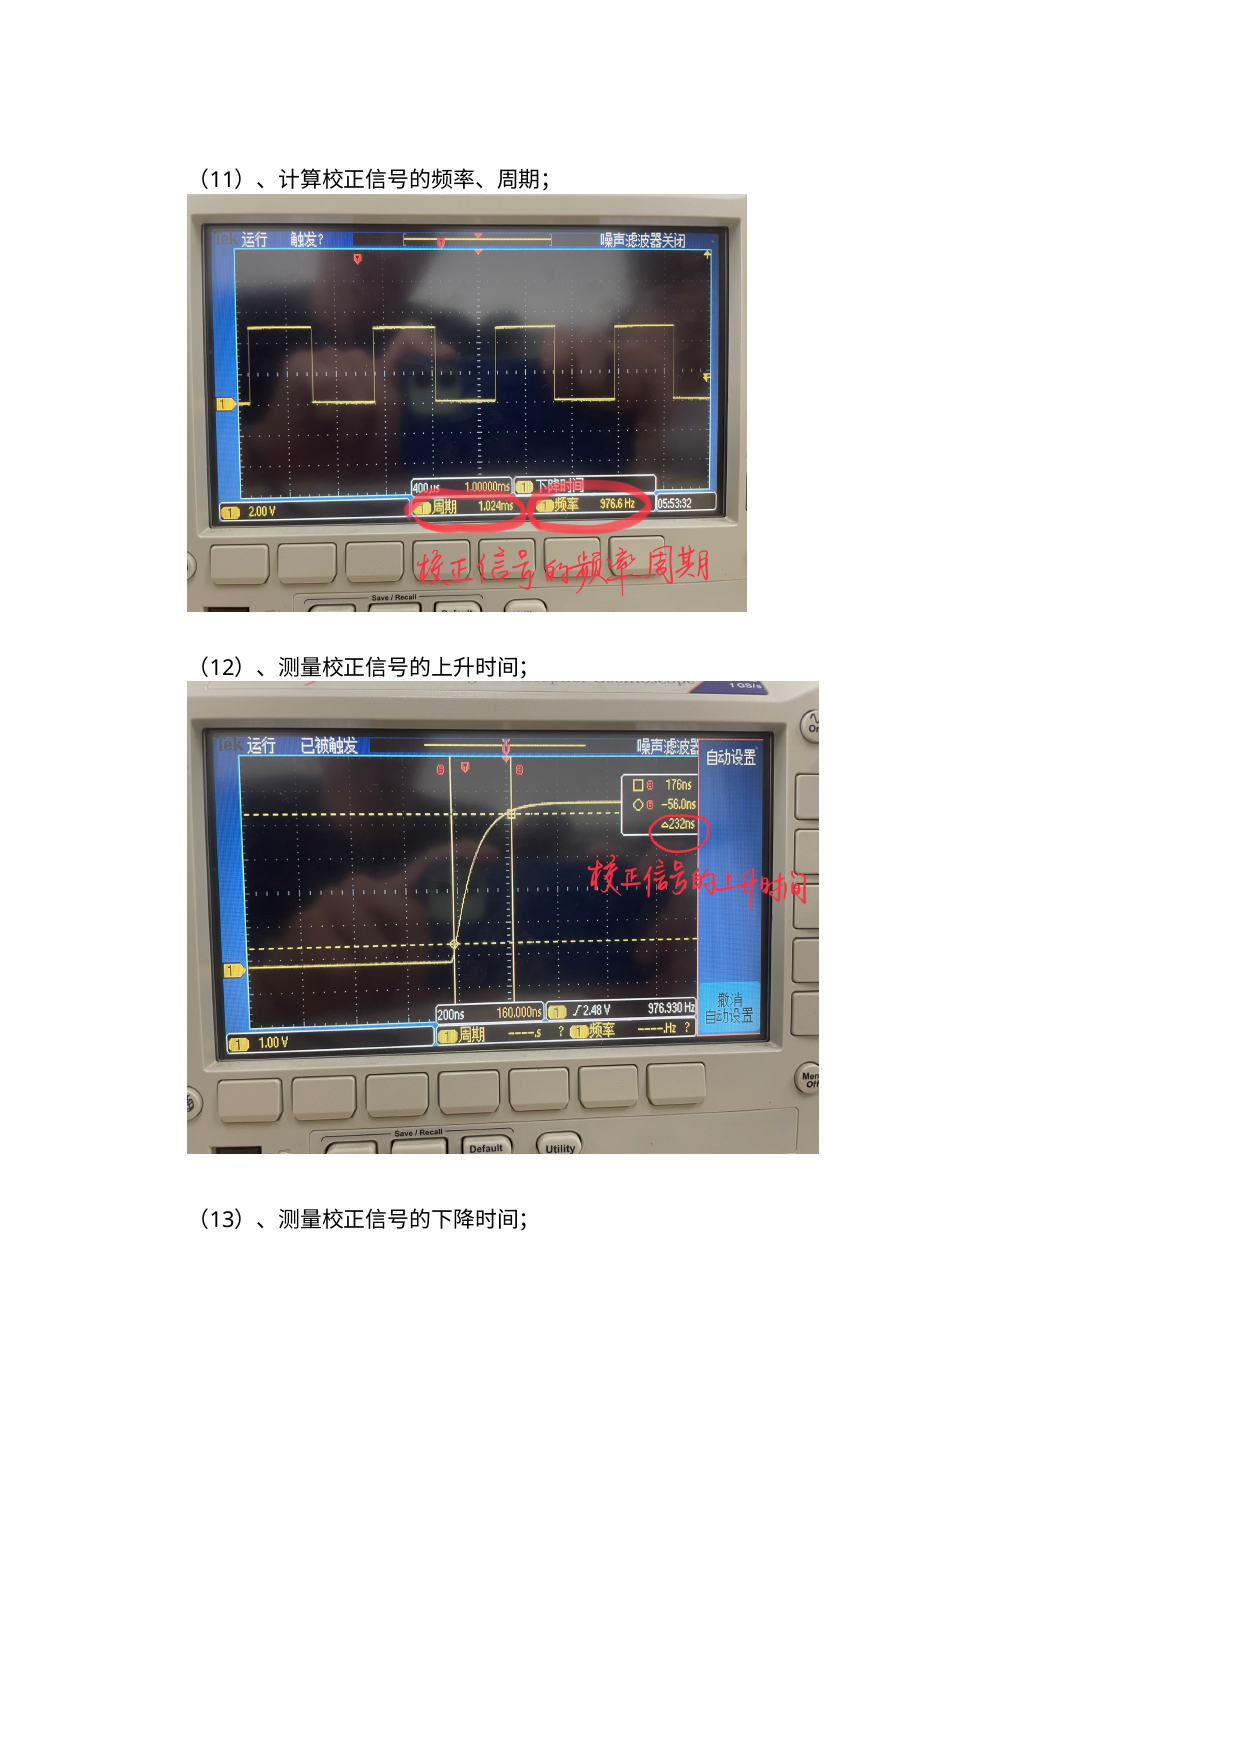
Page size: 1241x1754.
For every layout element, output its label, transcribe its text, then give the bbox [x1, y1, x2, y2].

text （13）、测量校正信号的下降时间； [187, 1202, 1053, 1234]
text （12）、测量校正信号的上升时间； [187, 649, 1053, 682]
text （11）、计算校正信号的频率、周期； [187, 162, 1053, 194]
picture [187, 681, 819, 1154]
picture [187, 194, 747, 612]
